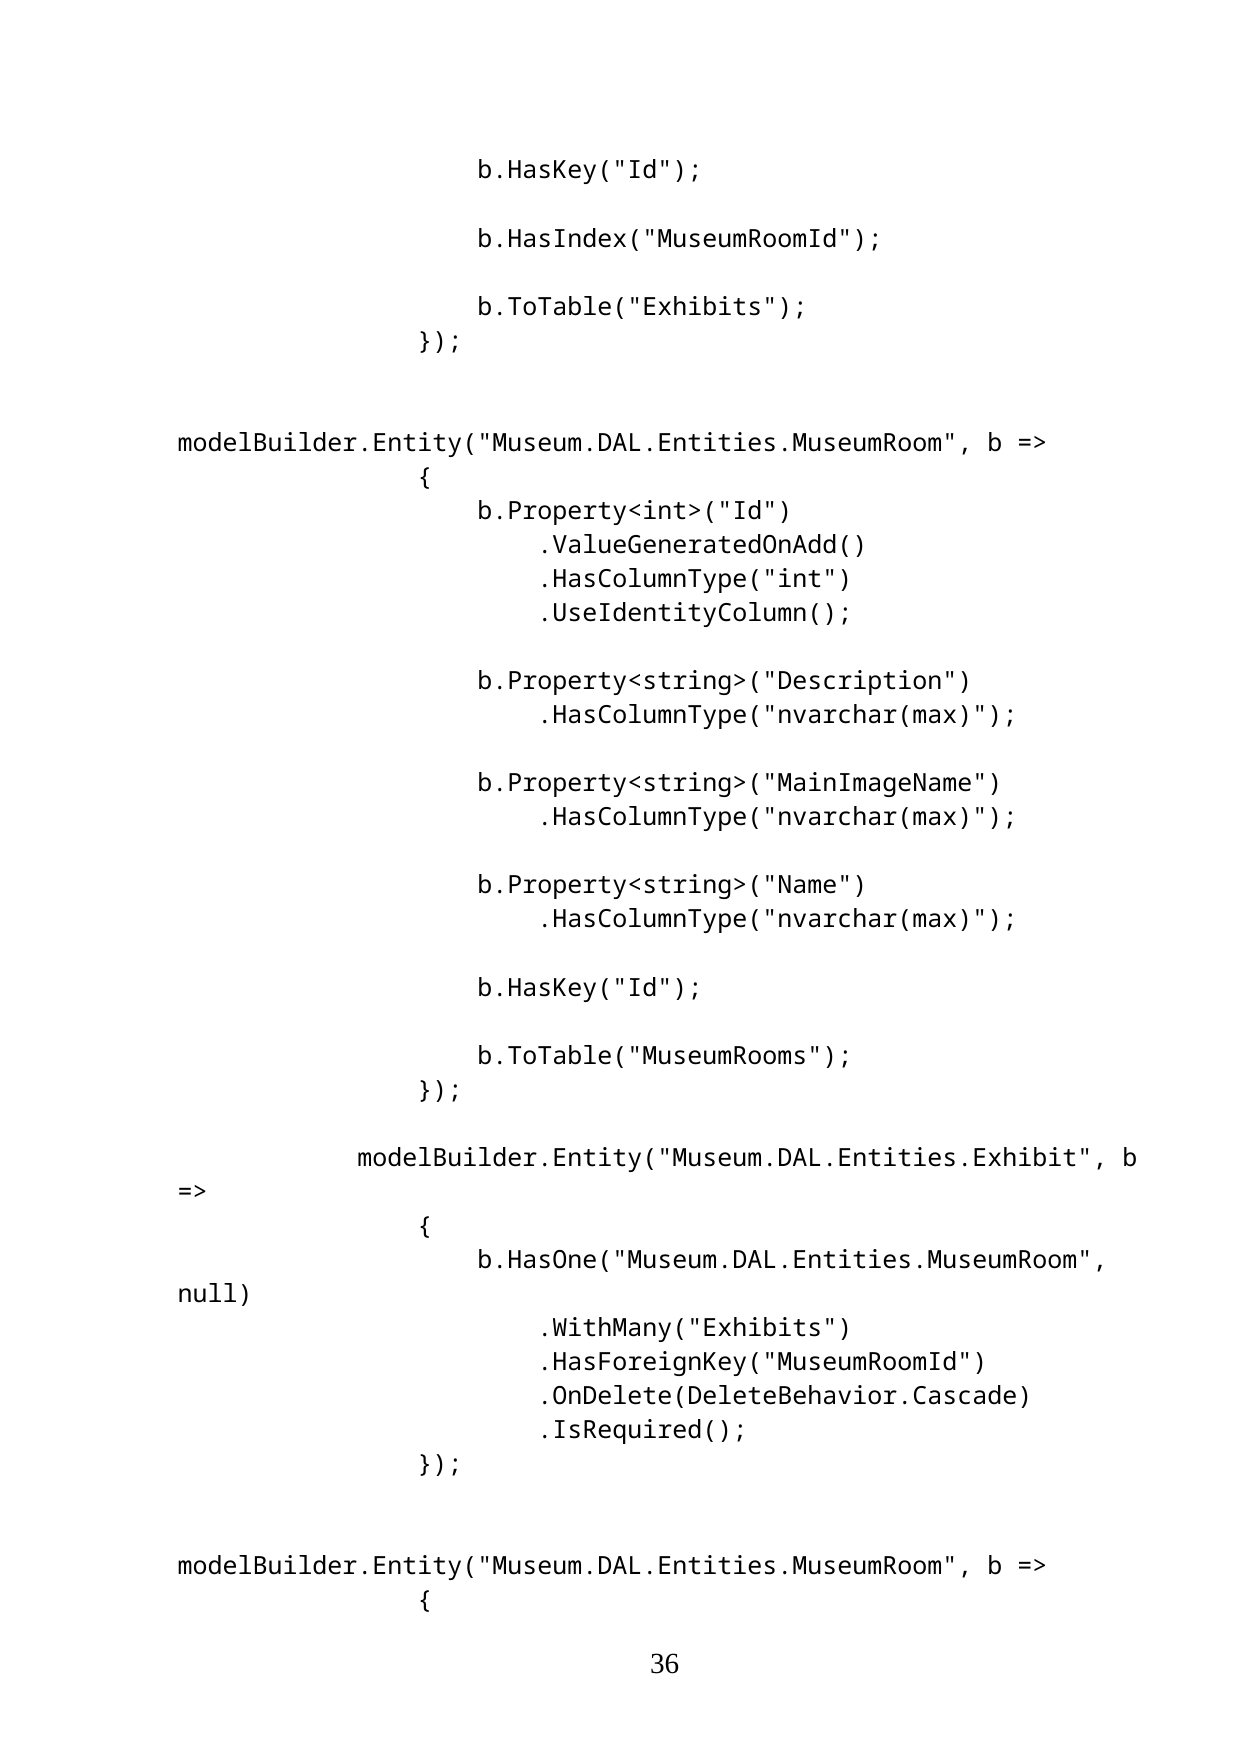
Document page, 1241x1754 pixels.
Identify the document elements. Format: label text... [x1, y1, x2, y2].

text .WithMany("Exhibits") [177, 1310, 1152, 1344]
text { [177, 458, 1152, 492]
text { [177, 1582, 1152, 1616]
text b.ToTable("MuseumRooms"); [177, 1037, 1152, 1071]
text }); [177, 322, 1152, 357]
text b.Property<string>("Description") [177, 663, 1152, 697]
text b.HasIndex("MuseumRoomId"); [177, 220, 1152, 254]
text .HasForeignKey("MuseumRoomId") [177, 1344, 1152, 1378]
text modelBuilder.Entity("Museum.DAL.Entities.Exhibit", b => [177, 1139, 1152, 1208]
text { [177, 1208, 1152, 1242]
text modelBuilder.Entity("Museum.DAL.Entities.MuseumRoom", b => [177, 1514, 1152, 1582]
text b.Property<string>("MainImageName") [177, 765, 1152, 799]
text b.Property<int>("Id") [177, 492, 1152, 526]
text .UseIdentityColumn(); [177, 594, 1152, 628]
text b.HasKey("Id"); [177, 969, 1152, 1003]
text .OnDelete(DeleteBehavior.Cascade) [177, 1378, 1152, 1412]
text b.Property<string>("Name") [177, 867, 1152, 901]
text b.ToTable("Exhibits"); [177, 288, 1152, 322]
text .HasColumnType("nvarchar(max)"); [177, 799, 1152, 833]
text .HasColumnType("nvarchar(max)"); [177, 901, 1152, 935]
text }); [177, 1071, 1152, 1105]
text }); [177, 1446, 1152, 1480]
text .HasColumnType("int") [177, 560, 1152, 594]
text .IsRequired(); [177, 1412, 1152, 1446]
text .ValueGeneratedOnAdd() [177, 526, 1152, 560]
text .HasColumnType("nvarchar(max)"); [177, 697, 1152, 731]
text modelBuilder.Entity("Museum.DAL.Entities.MuseumRoom", b => [177, 391, 1152, 458]
text b.HasOne("Museum.DAL.Entities.MuseumRoom", null) [177, 1242, 1152, 1310]
text b.HasKey("Id"); [177, 152, 1152, 186]
